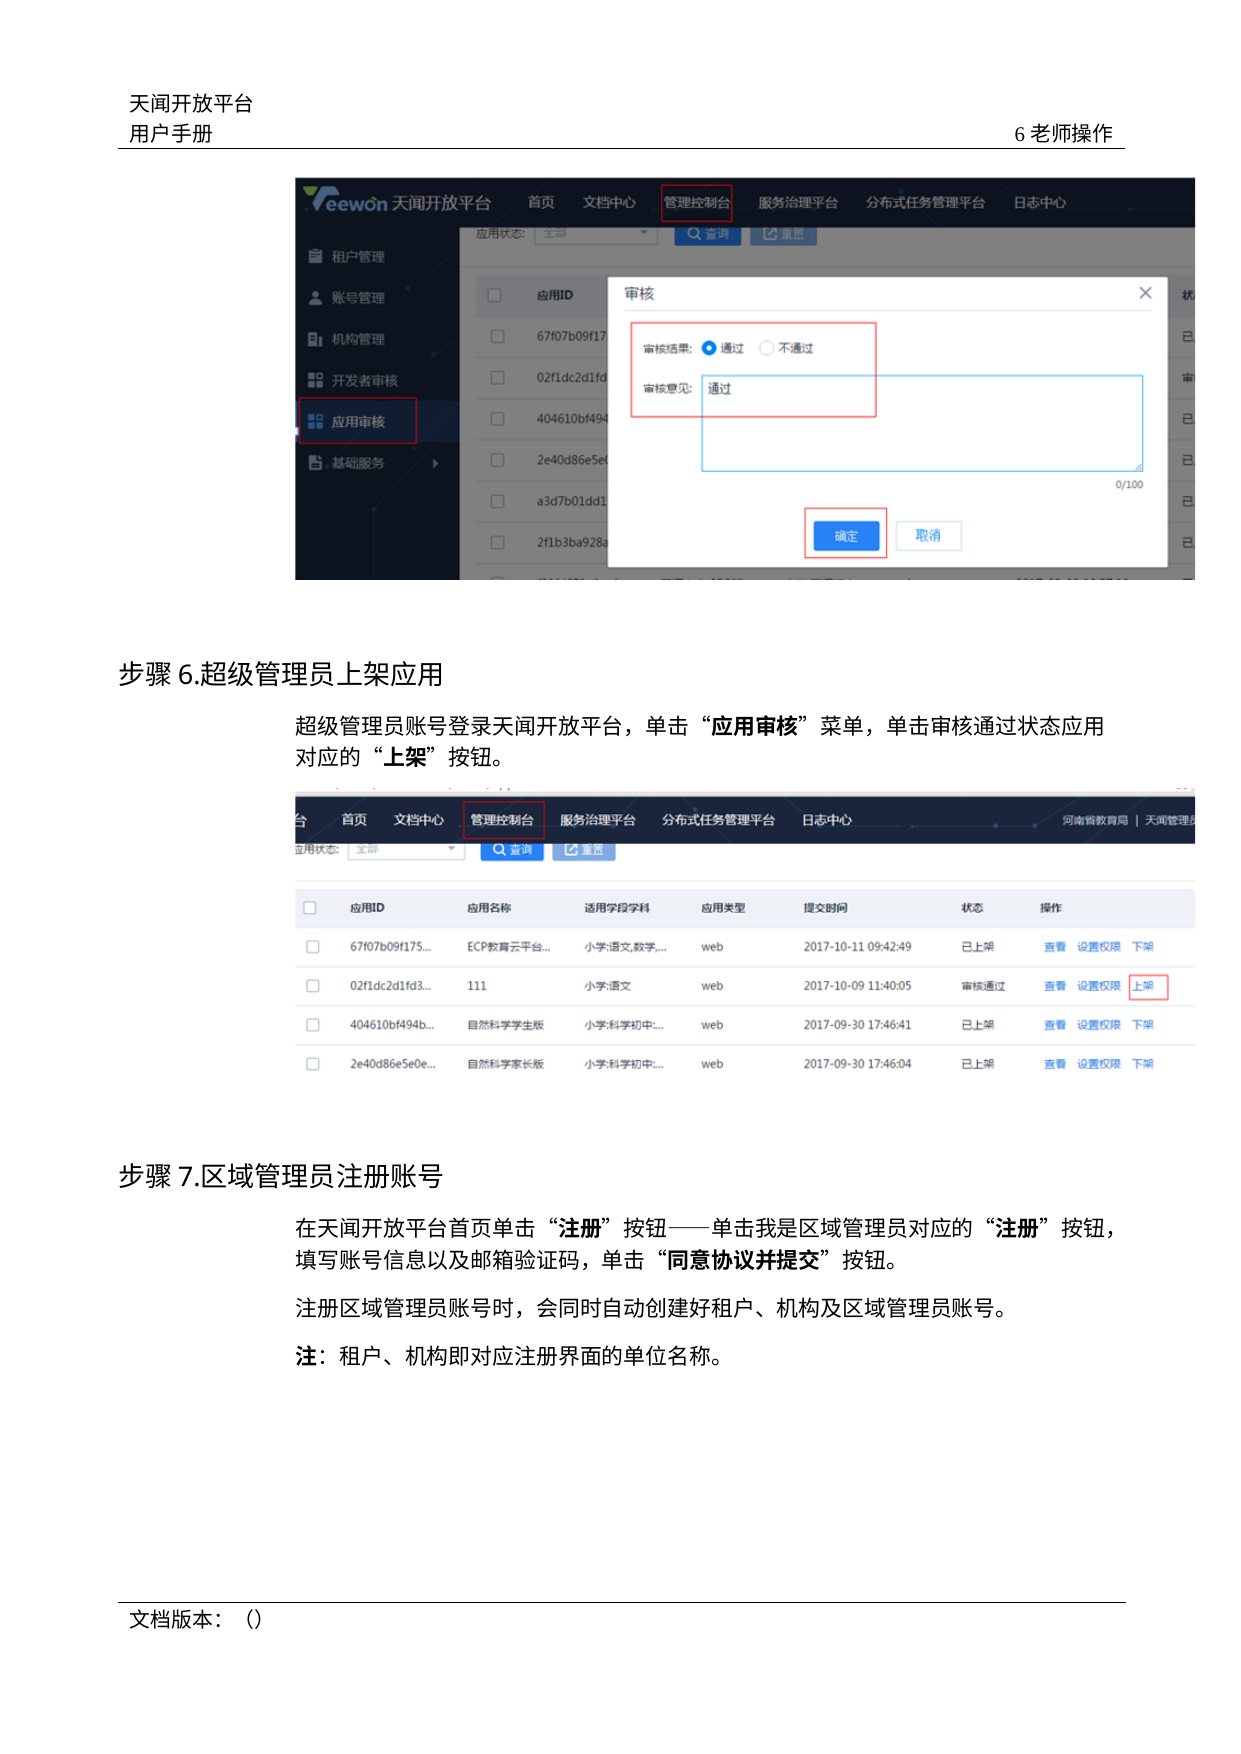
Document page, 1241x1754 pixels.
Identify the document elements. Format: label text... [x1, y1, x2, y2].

picture [295, 177, 1196, 580]
text 超级管理员账号登录天闻开放平台，单击“应用审核”菜单，单击审核通过状态应用对应的“上架”按钮。 [295, 709, 1122, 772]
text 在天闻开放平台首页单击“注册”按钮——单击我是区域管理员对应的“注册”按钮，填写账号信息以及邮箱验证码，单击“同意协议并提交”按钮。 [295, 1211, 1122, 1274]
text 步骤7.区域管理员注册账号 [118, 1155, 1122, 1194]
picture [295, 788, 1196, 1082]
text 注：租户、机构即对应注册界面的单位名称。 [295, 1339, 1122, 1371]
text 步骤6.超级管理员上架应用 [118, 653, 1122, 692]
text 注册区域管理员账号时，会同时自动创建好租户、机构及区域管理员账号。 [295, 1291, 1122, 1323]
